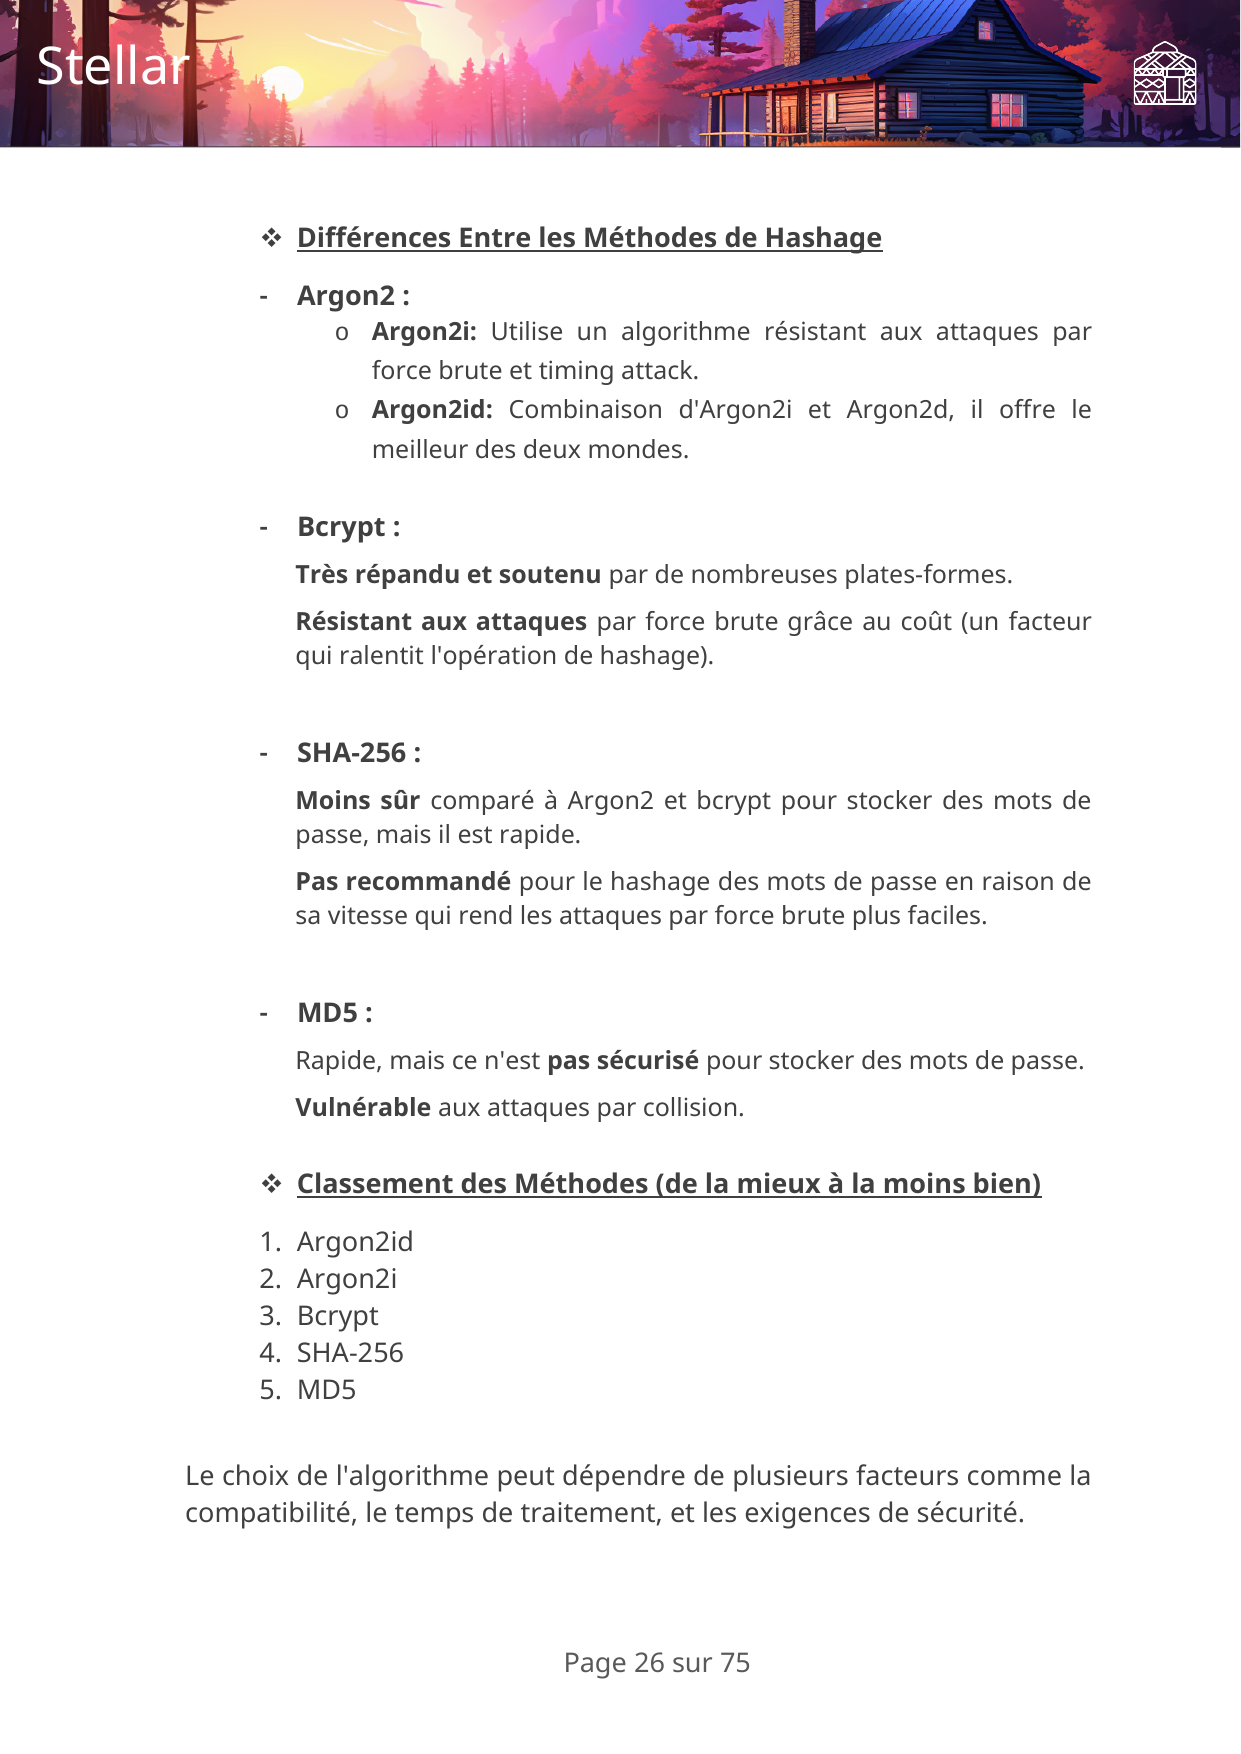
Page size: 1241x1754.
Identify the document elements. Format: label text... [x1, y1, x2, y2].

list Argon2i: Utilise un algorithme résistant aux attaques par force brute et timing attack. [334, 313, 1092, 387]
list Argon2i [259, 1259, 1092, 1296]
list MD5 : [259, 993, 1092, 1030]
text Rapide, mais ce n'est pas sécurisé pour stocker des mots de passe. [295, 1043, 1092, 1077]
text Le choix de l'algorithme peut dépendre de plusieurs facteurs comme la compatibilité, le temps de traitement, et les exigences de sécurité. [185, 1456, 1092, 1530]
text Très répandu et soutenu par de nombreuses plates-formes. [221, 557, 1092, 591]
text Pas recommandé pour le hashage des mots de passe en raison de sa vitesse qui rend les attaques par force brute plus faciles. [295, 863, 1092, 931]
list Bcrypt : [259, 507, 1092, 544]
list Argon2 : [259, 277, 1092, 313]
text Moins sûr comparé à Argon2 et bcrypt pour stocker des mots de passe, mais il est rapide. [295, 783, 1092, 851]
list Argon2id: Combinaison d'Argon2i et Argon2d, il offre le meilleur des deux mondes. [334, 392, 1092, 465]
subtitle Différences Entre les Méthodes de Hashage [259, 219, 1092, 256]
text Vulnérable aux attaques par collision. [221, 1089, 1092, 1123]
text Résistant aux attaques par force brute grâce au coût (un facteur qui ralentit l'opération de hashage). [295, 603, 1092, 671]
list SHA-256 [259, 1333, 1092, 1370]
list Bcrypt [259, 1296, 1092, 1333]
subtitle Classement des Méthodes (de la mieux à la moins bien) [259, 1165, 1092, 1202]
list SHA-256 : [259, 733, 1092, 770]
list MD5 [259, 1370, 1092, 1407]
list Argon2id [259, 1223, 1092, 1259]
picture [0, 0, 1241, 146]
